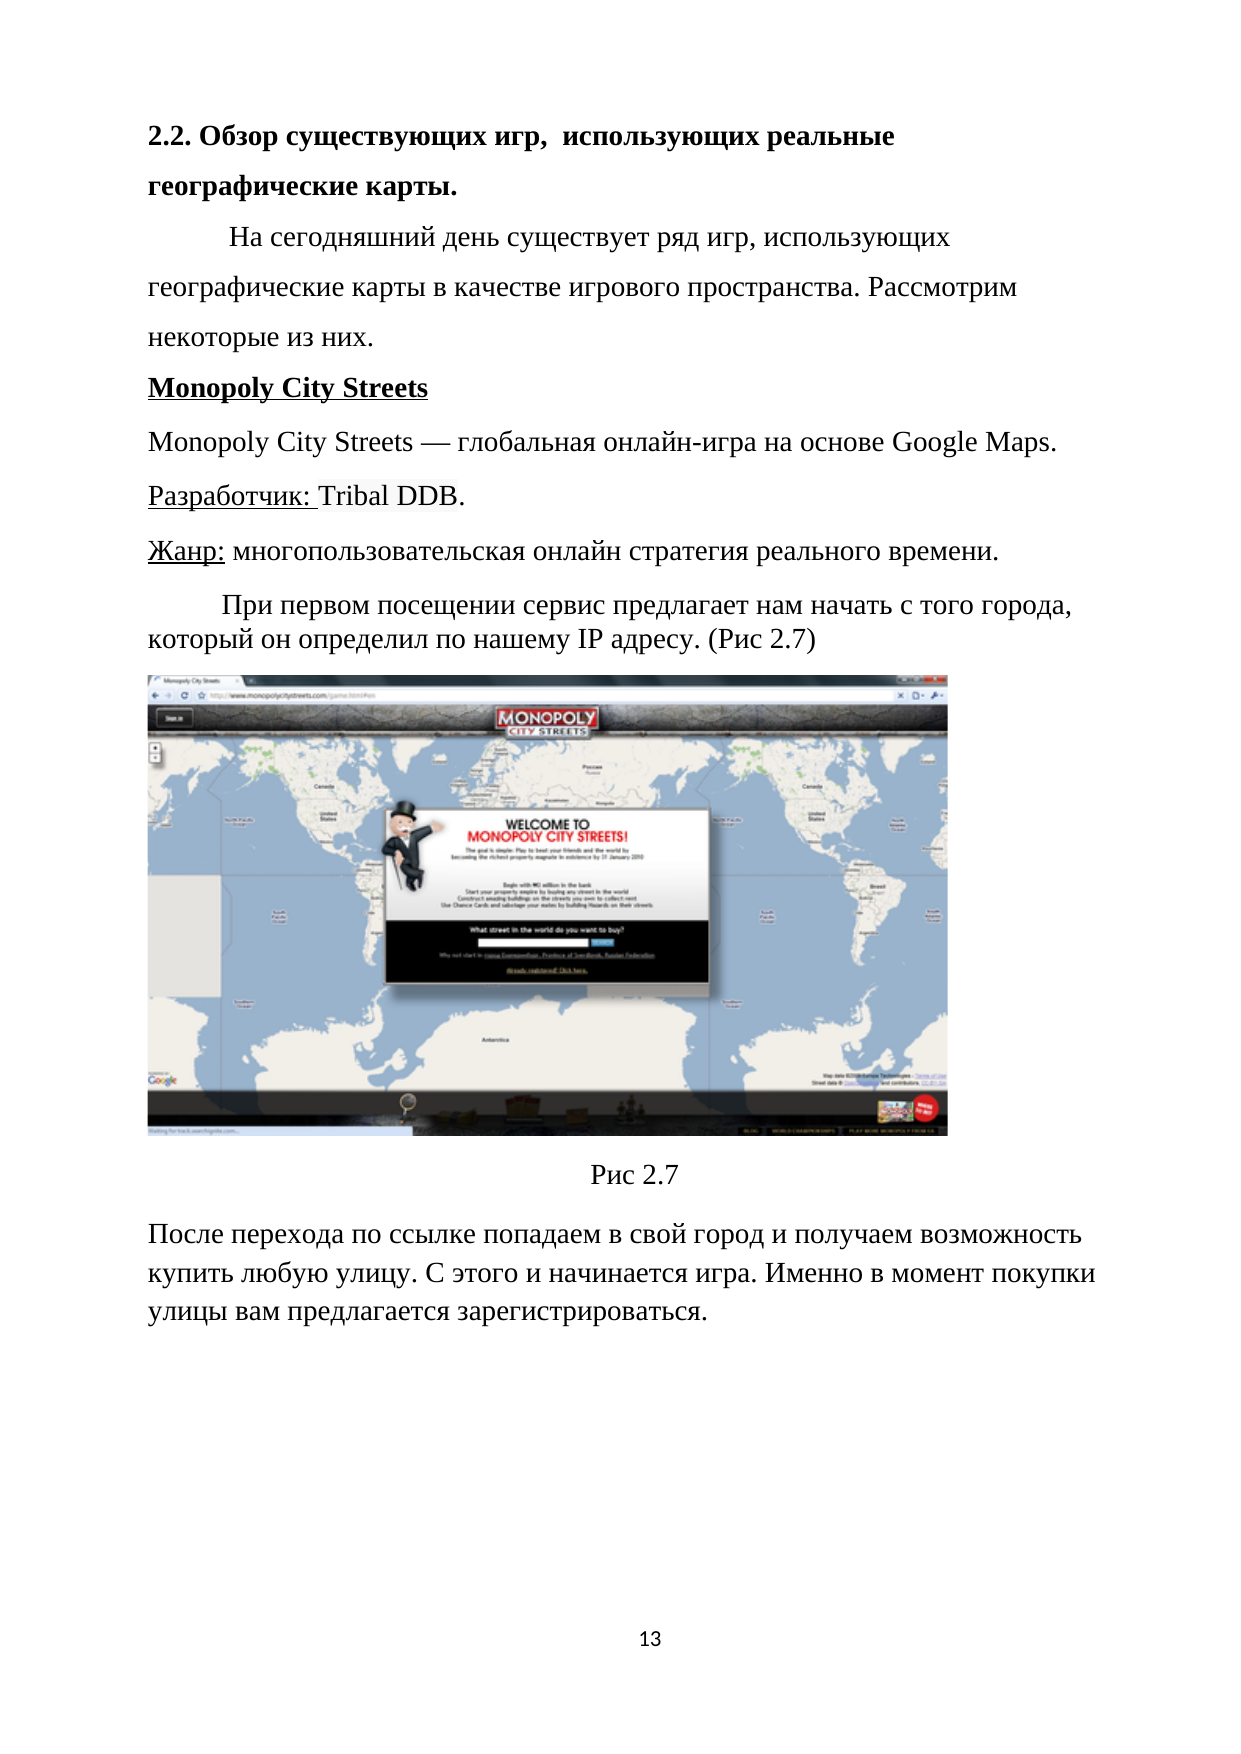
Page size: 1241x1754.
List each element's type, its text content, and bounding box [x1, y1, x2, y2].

picture [147, 675, 948, 1136]
text Monopoly City Streets [148, 370, 1152, 403]
text На сегодняшний день существует ряд игр, использующих географические карты в качестве игрового пространства. Рассмотрим некоторые из них. [148, 219, 1152, 353]
text Жанр: многопользовательская онлайн стратегия реального времени. [148, 533, 1152, 566]
text Рис 2.7 [516, 1157, 1152, 1190]
text Разработчик: Tribal DDB. [148, 478, 1152, 512]
text После перехода по ссылке попадаем в свой город и получаем возможность купить любую улицу. С этого и начинается игра. Именно в момент покупки улицы вам предлагается зарегистрироваться. [148, 1216, 1152, 1327]
text 2.2. Обзор существующих игр, использующих реальные географические карты. [148, 118, 1152, 202]
text При первом посещении сервис предлагает нам начать с того города, который он определил по нашему IP адресу. (Рис 2.7) [148, 587, 1152, 654]
text Monopoly City Streets — глобальная онлайн-игра на основе Google Maps. [148, 424, 1152, 458]
